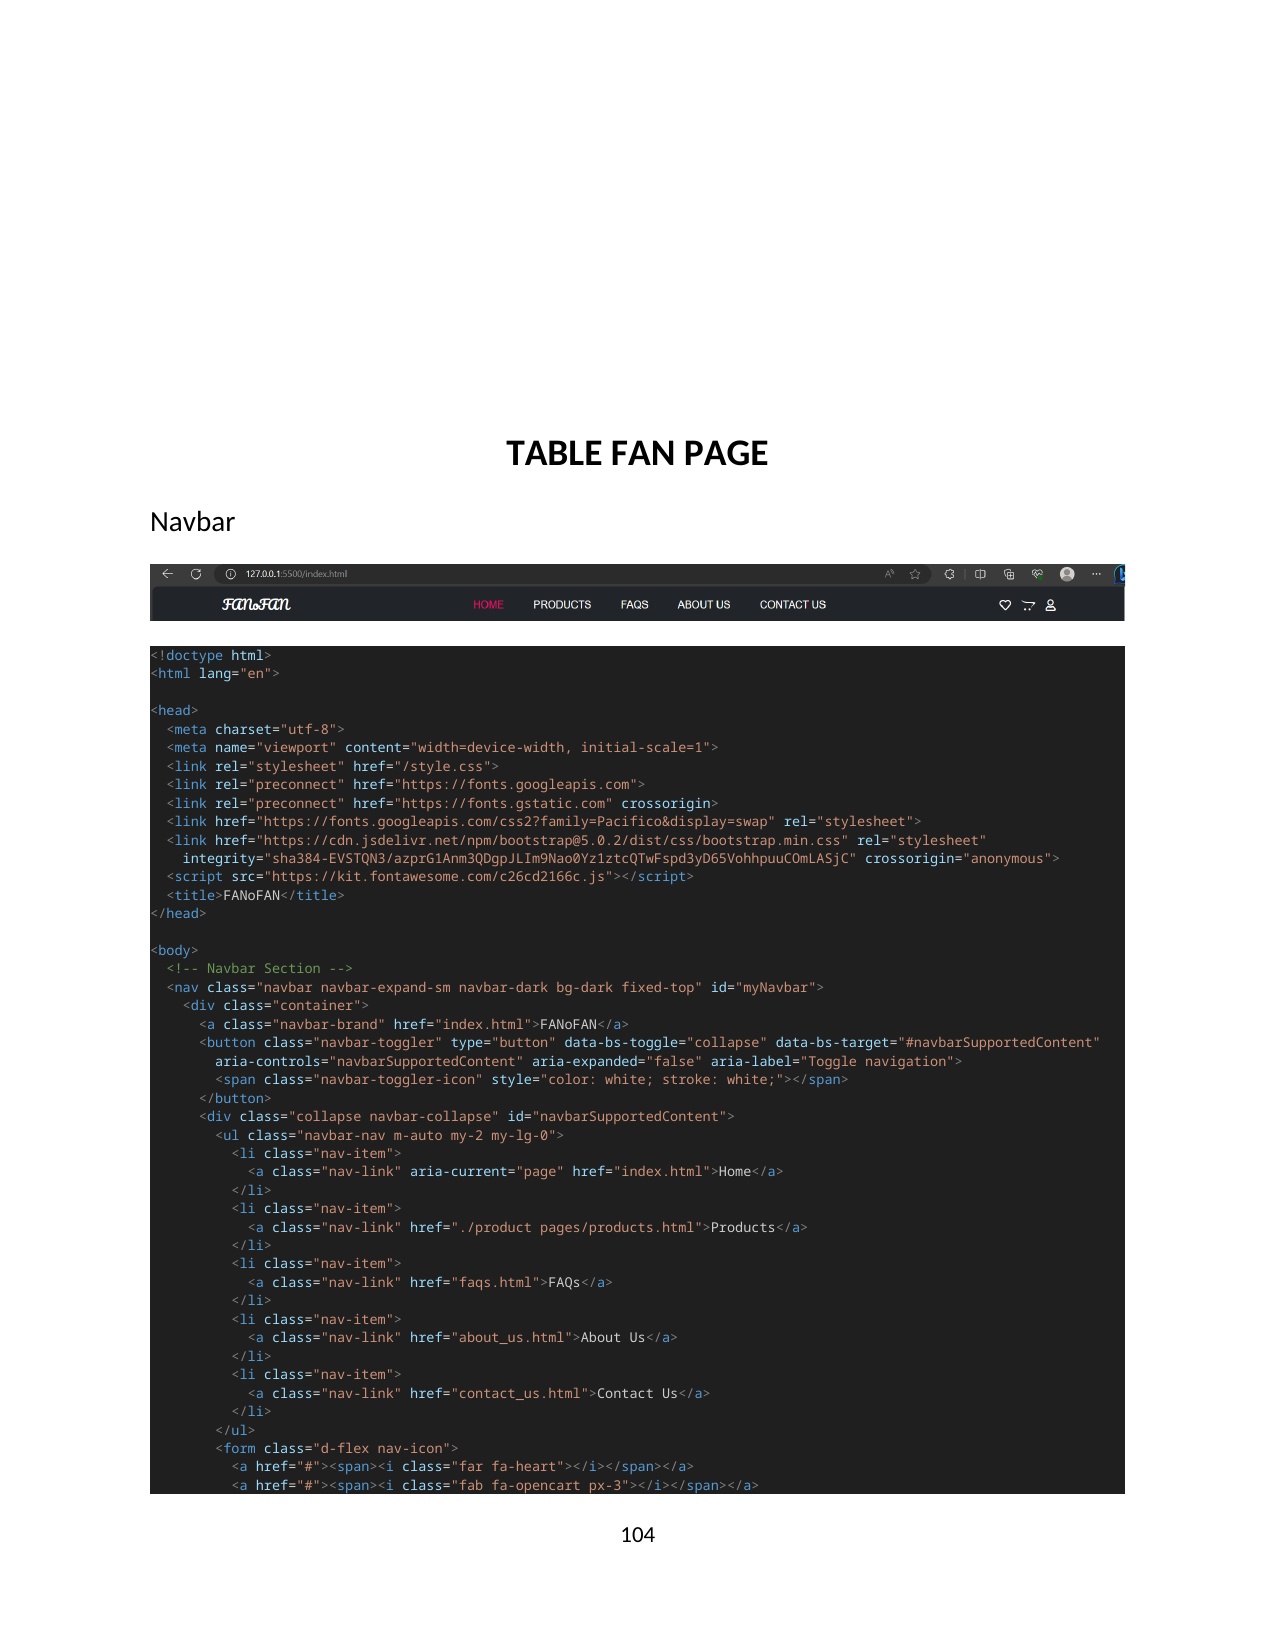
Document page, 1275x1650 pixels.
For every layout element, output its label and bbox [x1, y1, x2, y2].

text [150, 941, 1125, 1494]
picture [150, 564, 1125, 621]
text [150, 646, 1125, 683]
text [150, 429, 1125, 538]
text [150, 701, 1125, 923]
